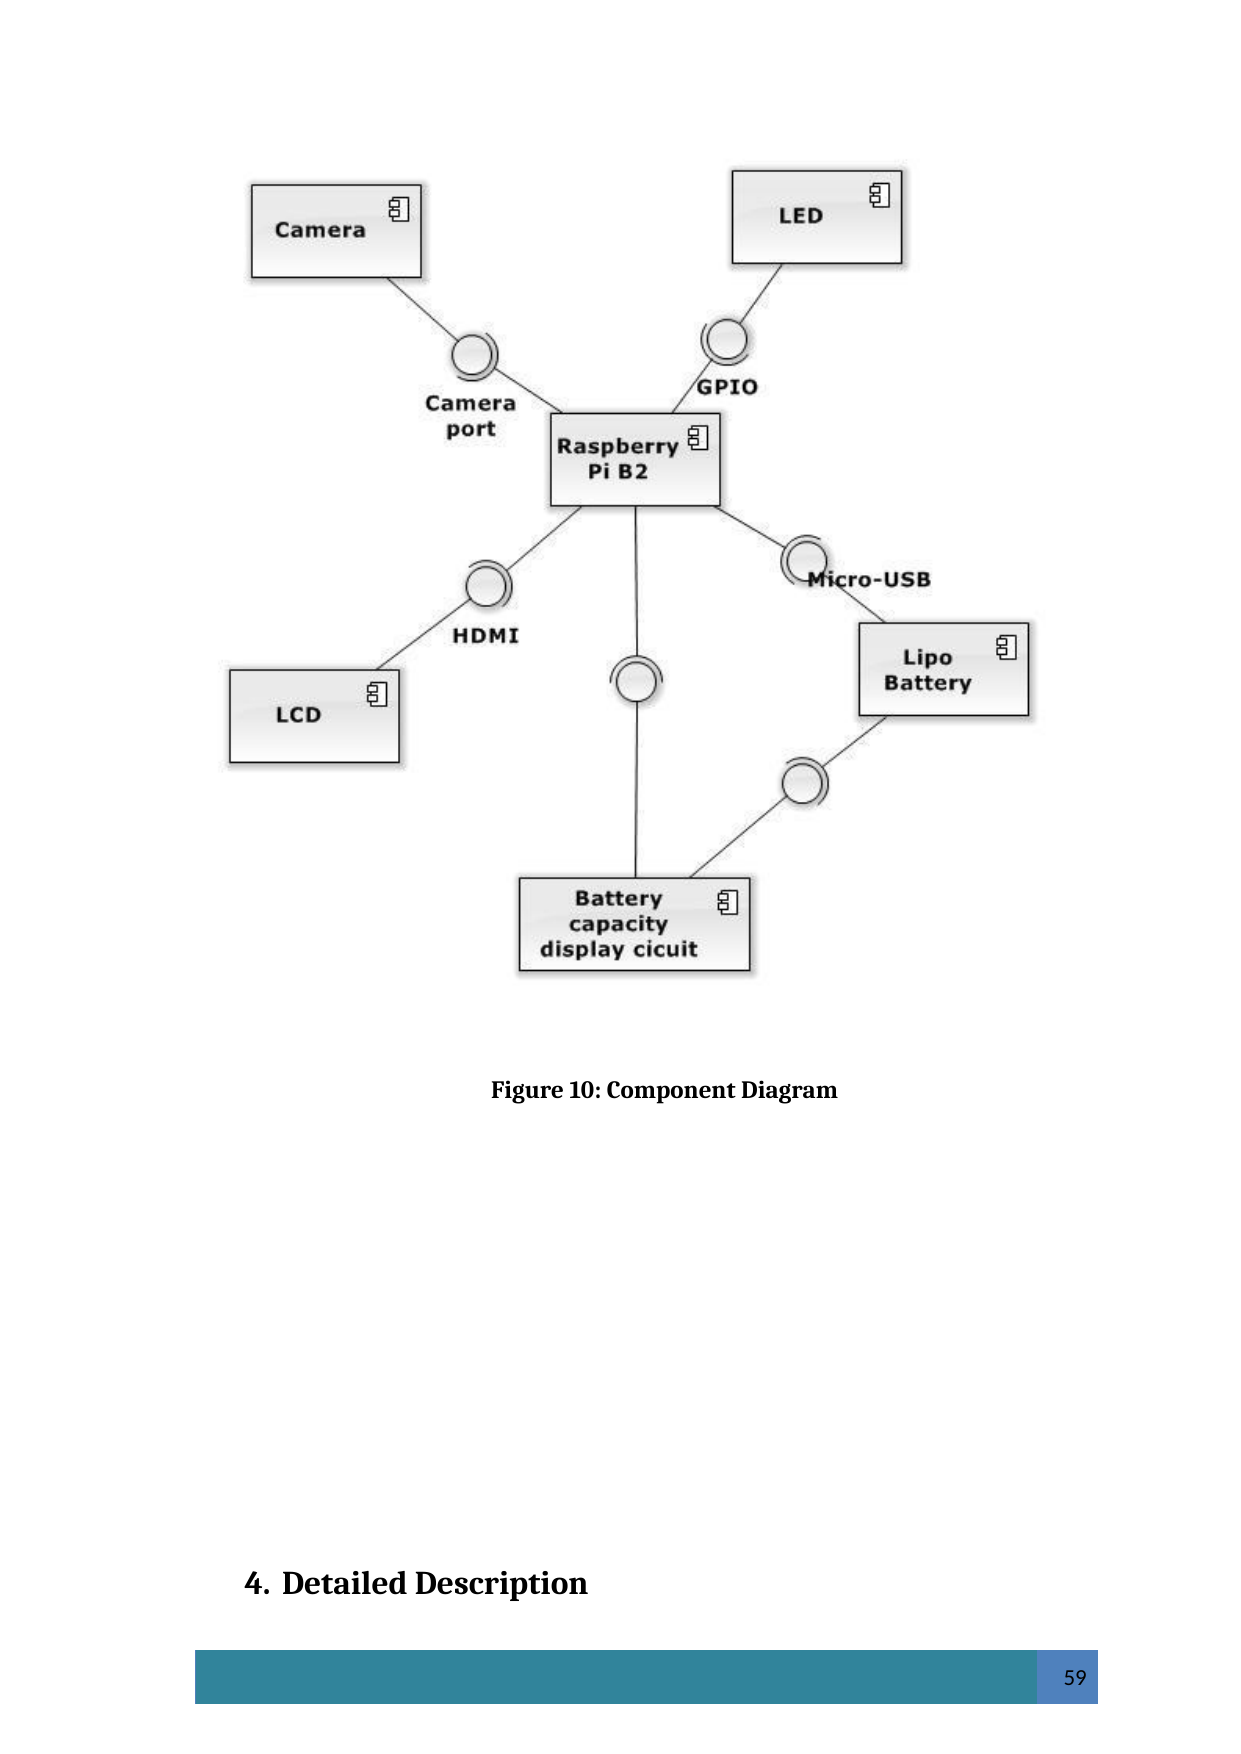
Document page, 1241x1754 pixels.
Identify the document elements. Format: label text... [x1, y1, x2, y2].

list Figure 10: Component Diagram [207, 1076, 1122, 1105]
picture [206, 147, 1053, 995]
subtitle Detailed Description [244, 1564, 1122, 1603]
